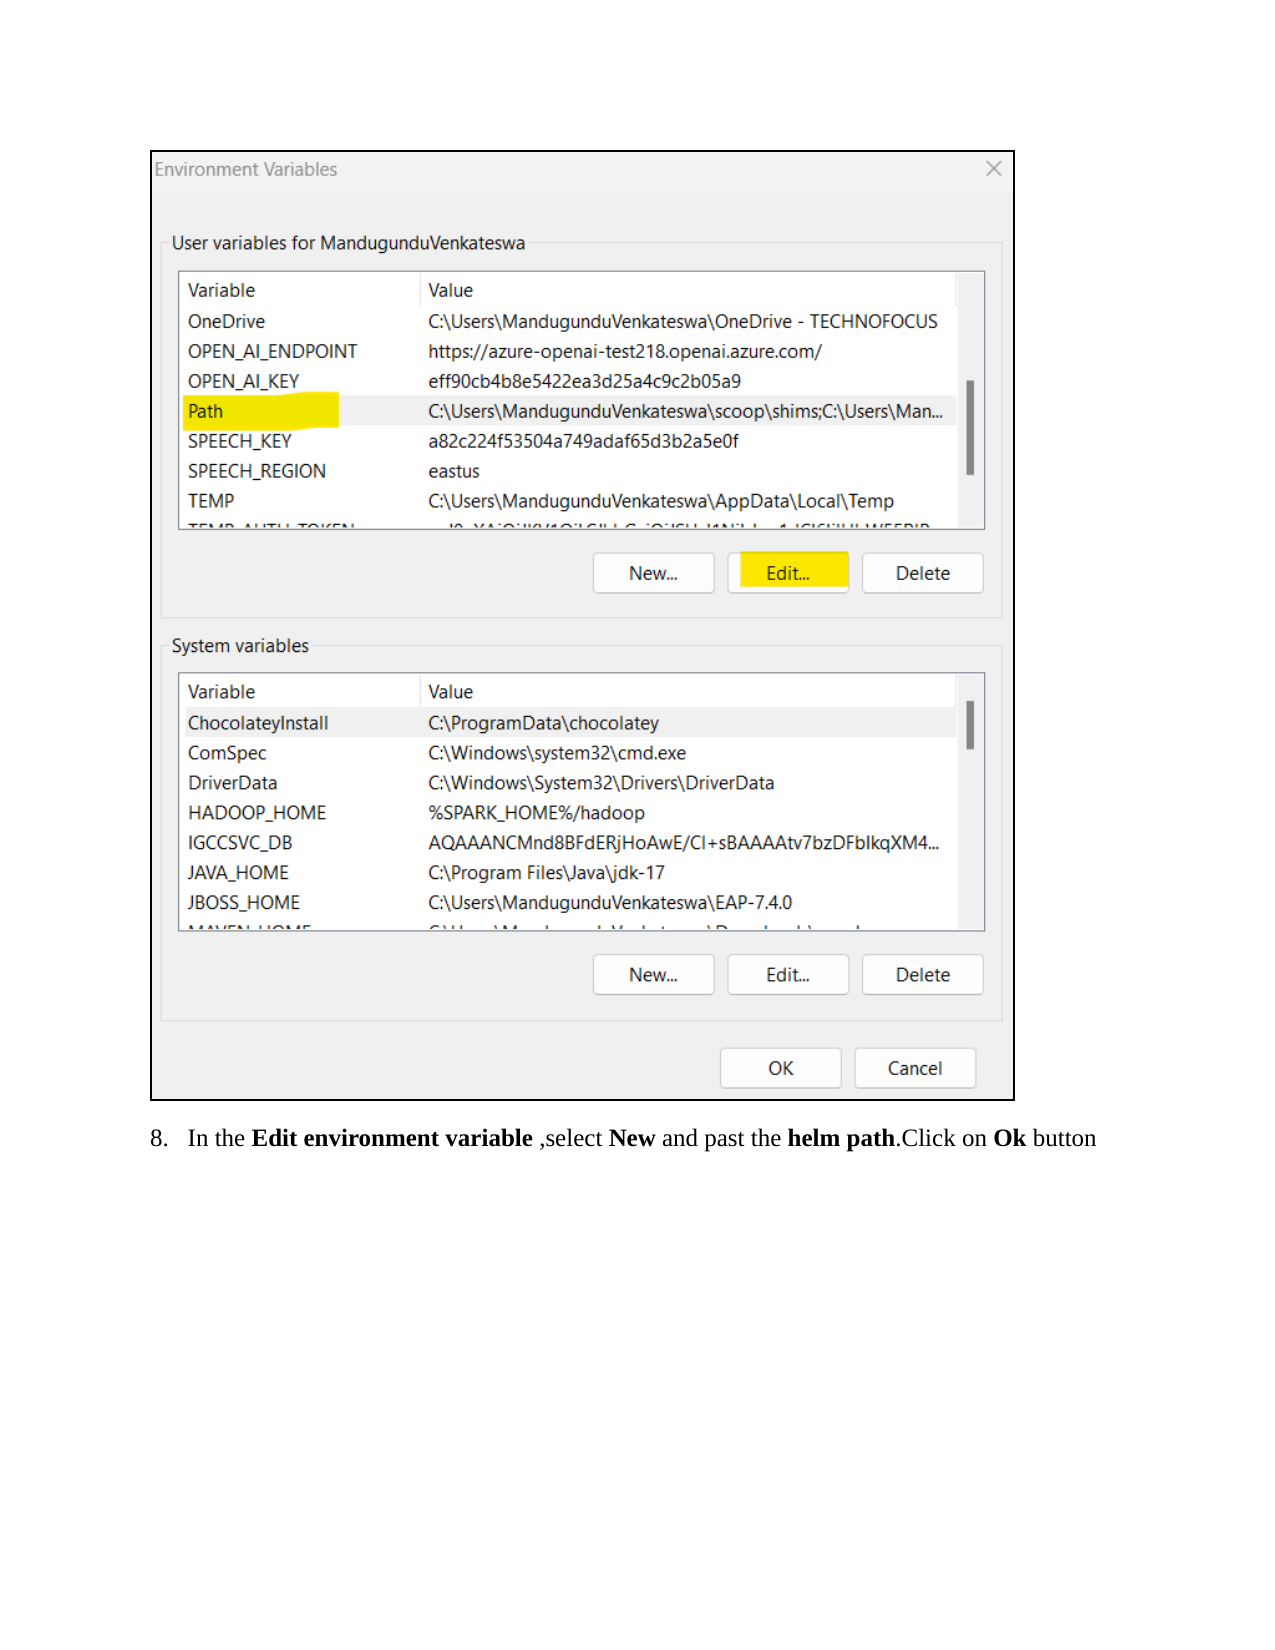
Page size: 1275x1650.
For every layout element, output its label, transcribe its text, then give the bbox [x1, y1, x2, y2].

picture [152, 152, 1013, 1099]
list In the Edit environment variable ,select New and past the helm path.Click on Ok button [150, 1123, 1125, 1152]
